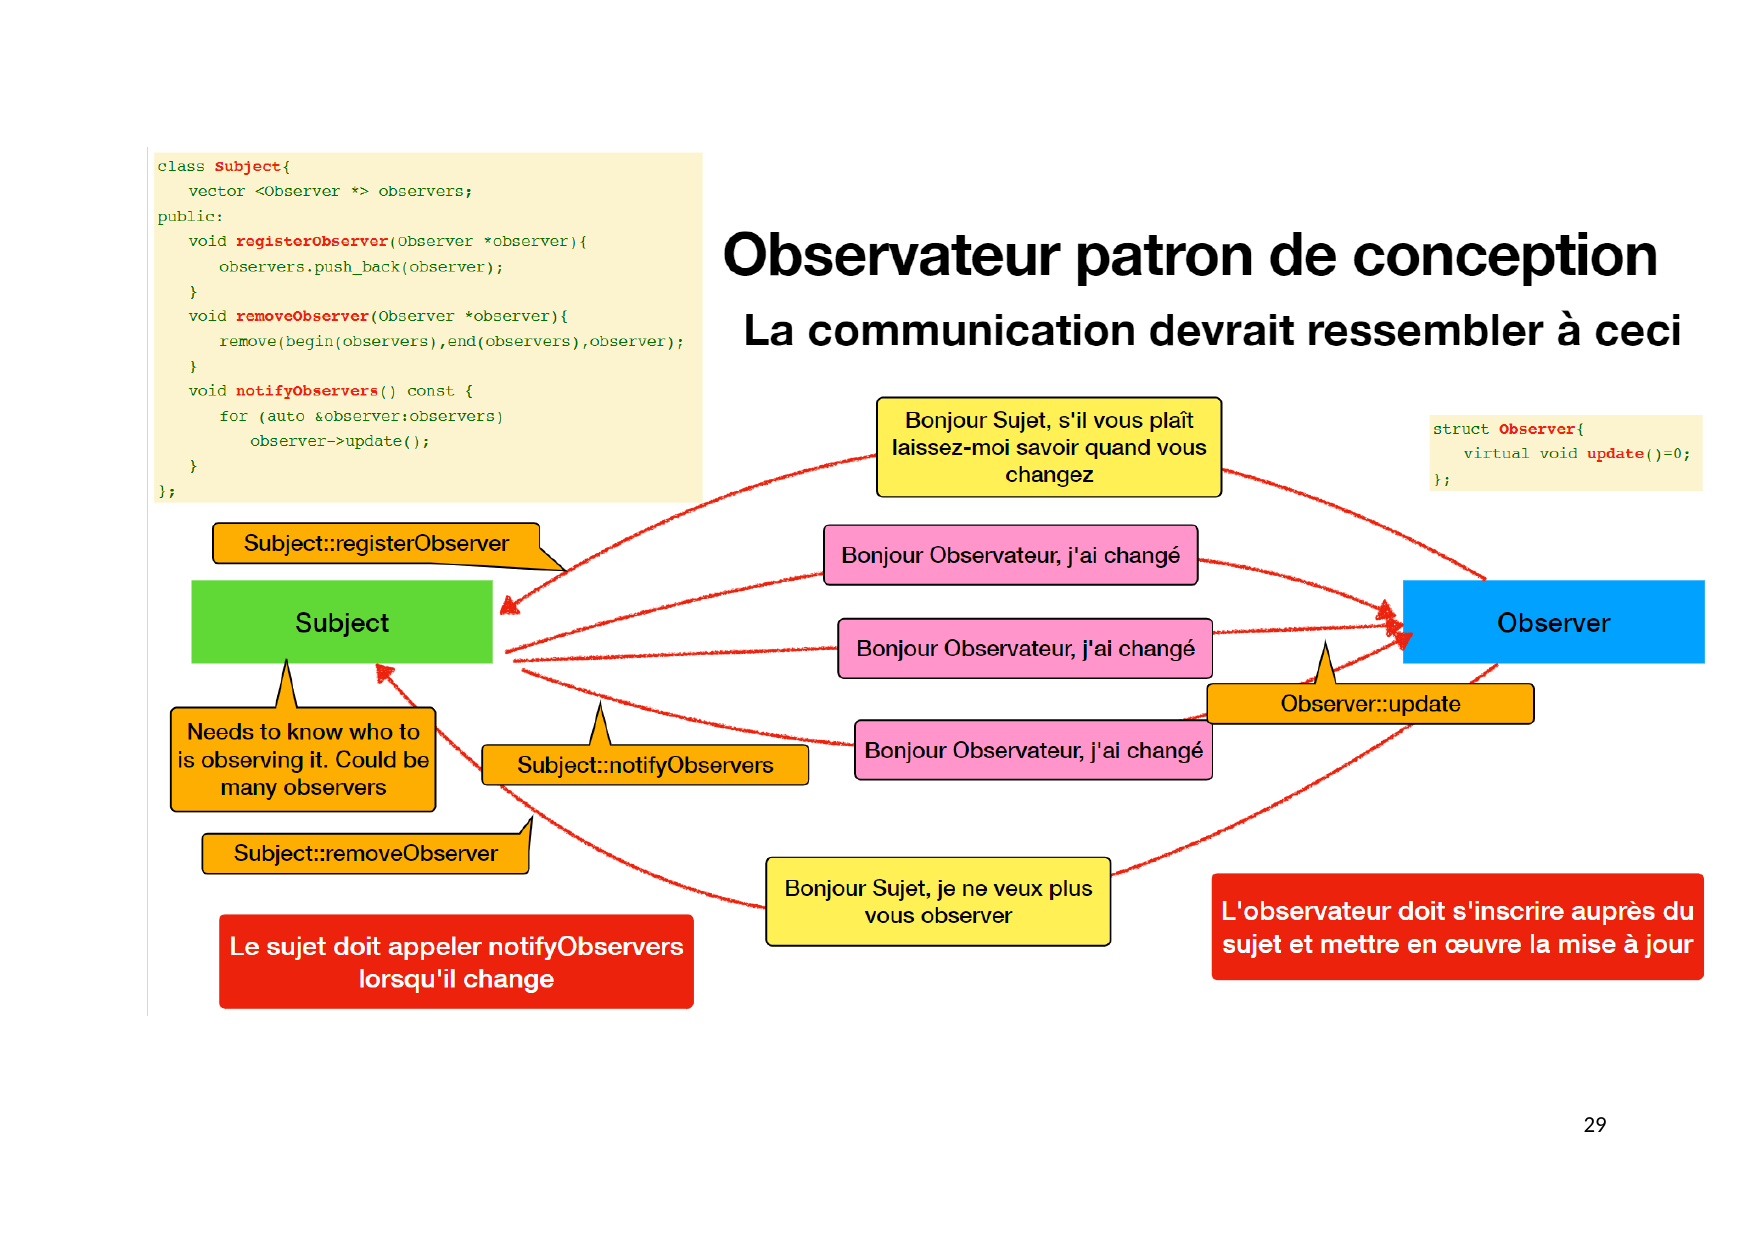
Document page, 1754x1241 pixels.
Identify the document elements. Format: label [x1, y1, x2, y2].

picture [147, 147, 1711, 1016]
